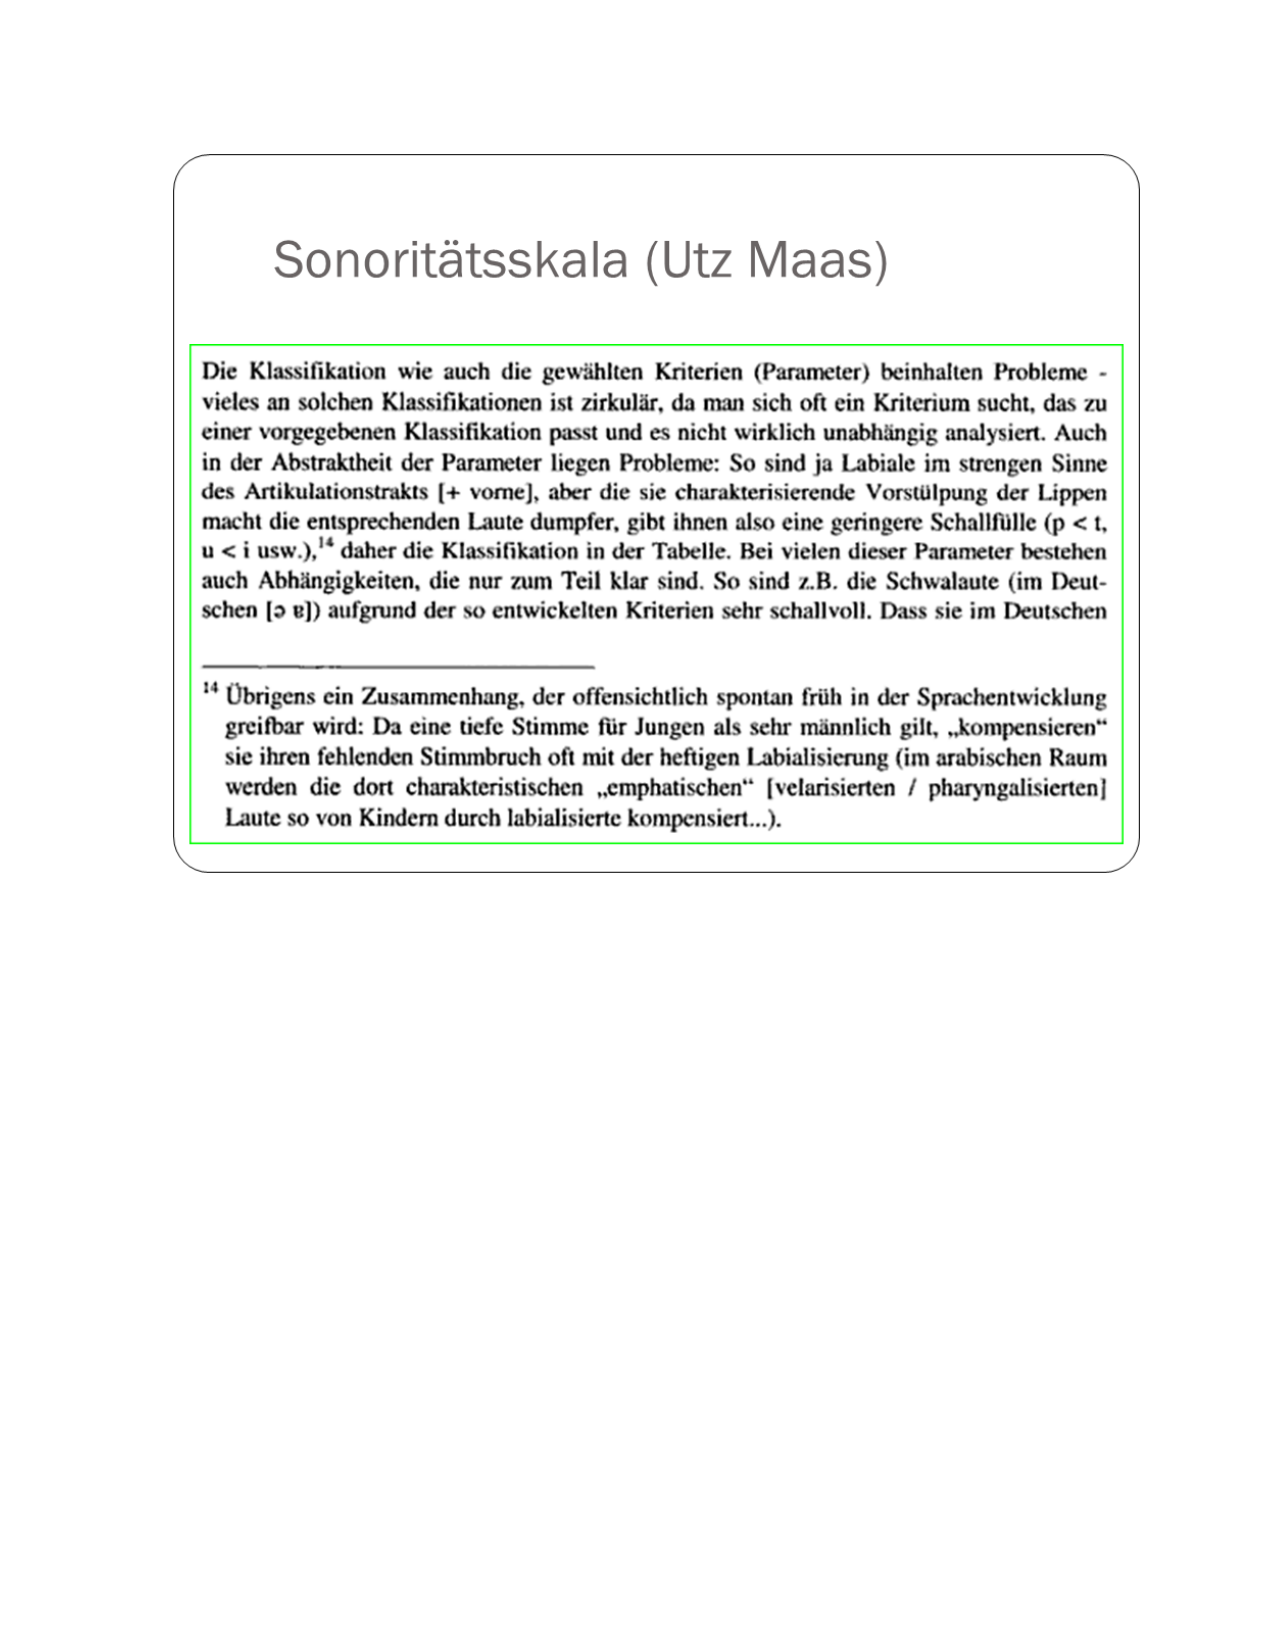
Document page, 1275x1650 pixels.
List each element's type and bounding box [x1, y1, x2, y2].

picture [166, 147, 1146, 882]
